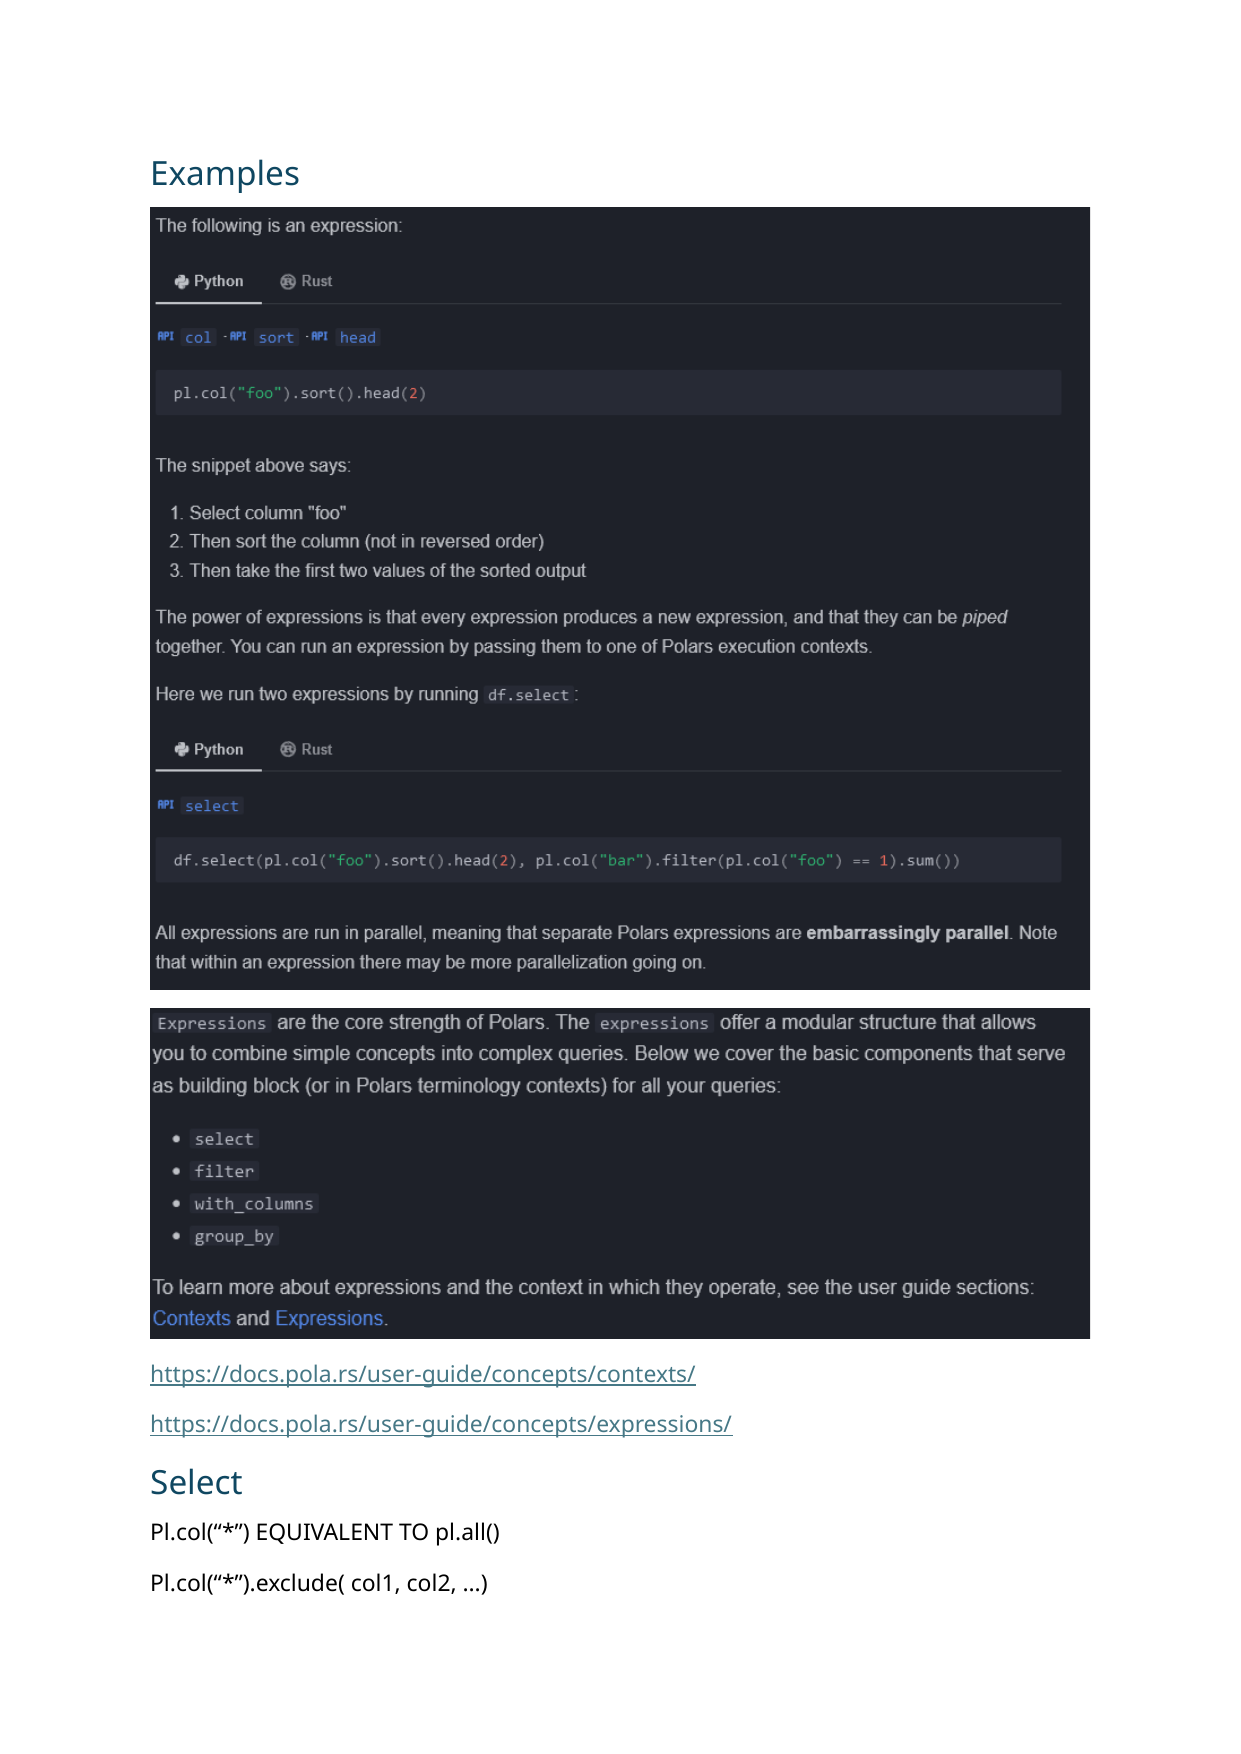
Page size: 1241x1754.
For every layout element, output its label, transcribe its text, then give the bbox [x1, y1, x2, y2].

text Pl.col(“*”).exclude( col1, col2, …) [150, 1566, 1090, 1598]
subtitle Examples [150, 150, 1090, 195]
text Pl.col(“*”) EQUIVALENT TO pl.all() [150, 1516, 1090, 1547]
subtitle Select [150, 1459, 1090, 1504]
picture [150, 207, 1091, 990]
text https://docs.pola.rs/user-guide/concepts/contexts/ [150, 1358, 1090, 1389]
picture [150, 1008, 1091, 1339]
text https://docs.pola.rs/user-guide/concepts/expressions/ [150, 1408, 1090, 1439]
